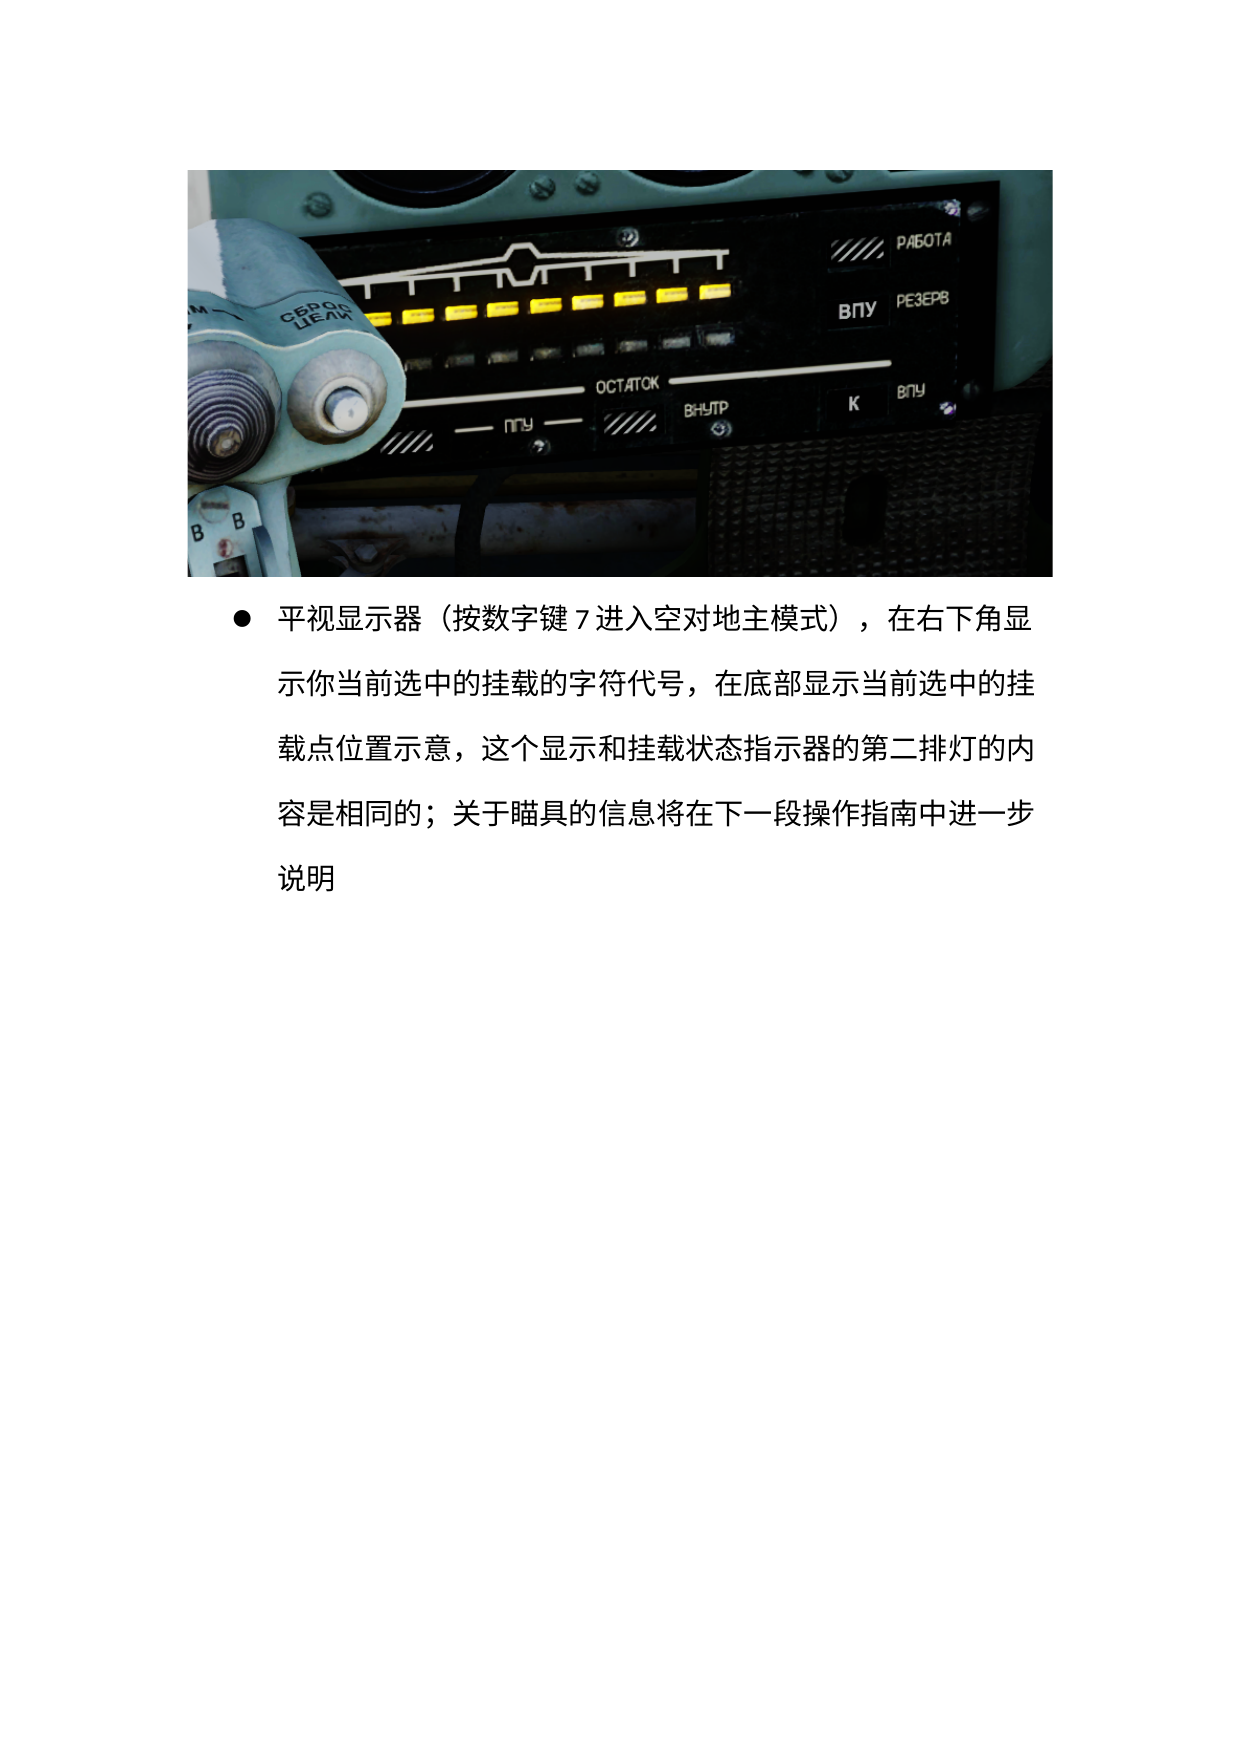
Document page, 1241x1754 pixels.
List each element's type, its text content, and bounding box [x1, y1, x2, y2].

list 平视显示器（按数字键7进入空对地主模式），在右下角显示你当前选中的挂载的字符代号，在底部显示当前选中的挂载点位置示意，这个显示和挂载状态指示器的第二排灯的内容是相同的；关于瞄具的信息将在下一段操作指南中进一步说明 [231, 584, 1053, 909]
